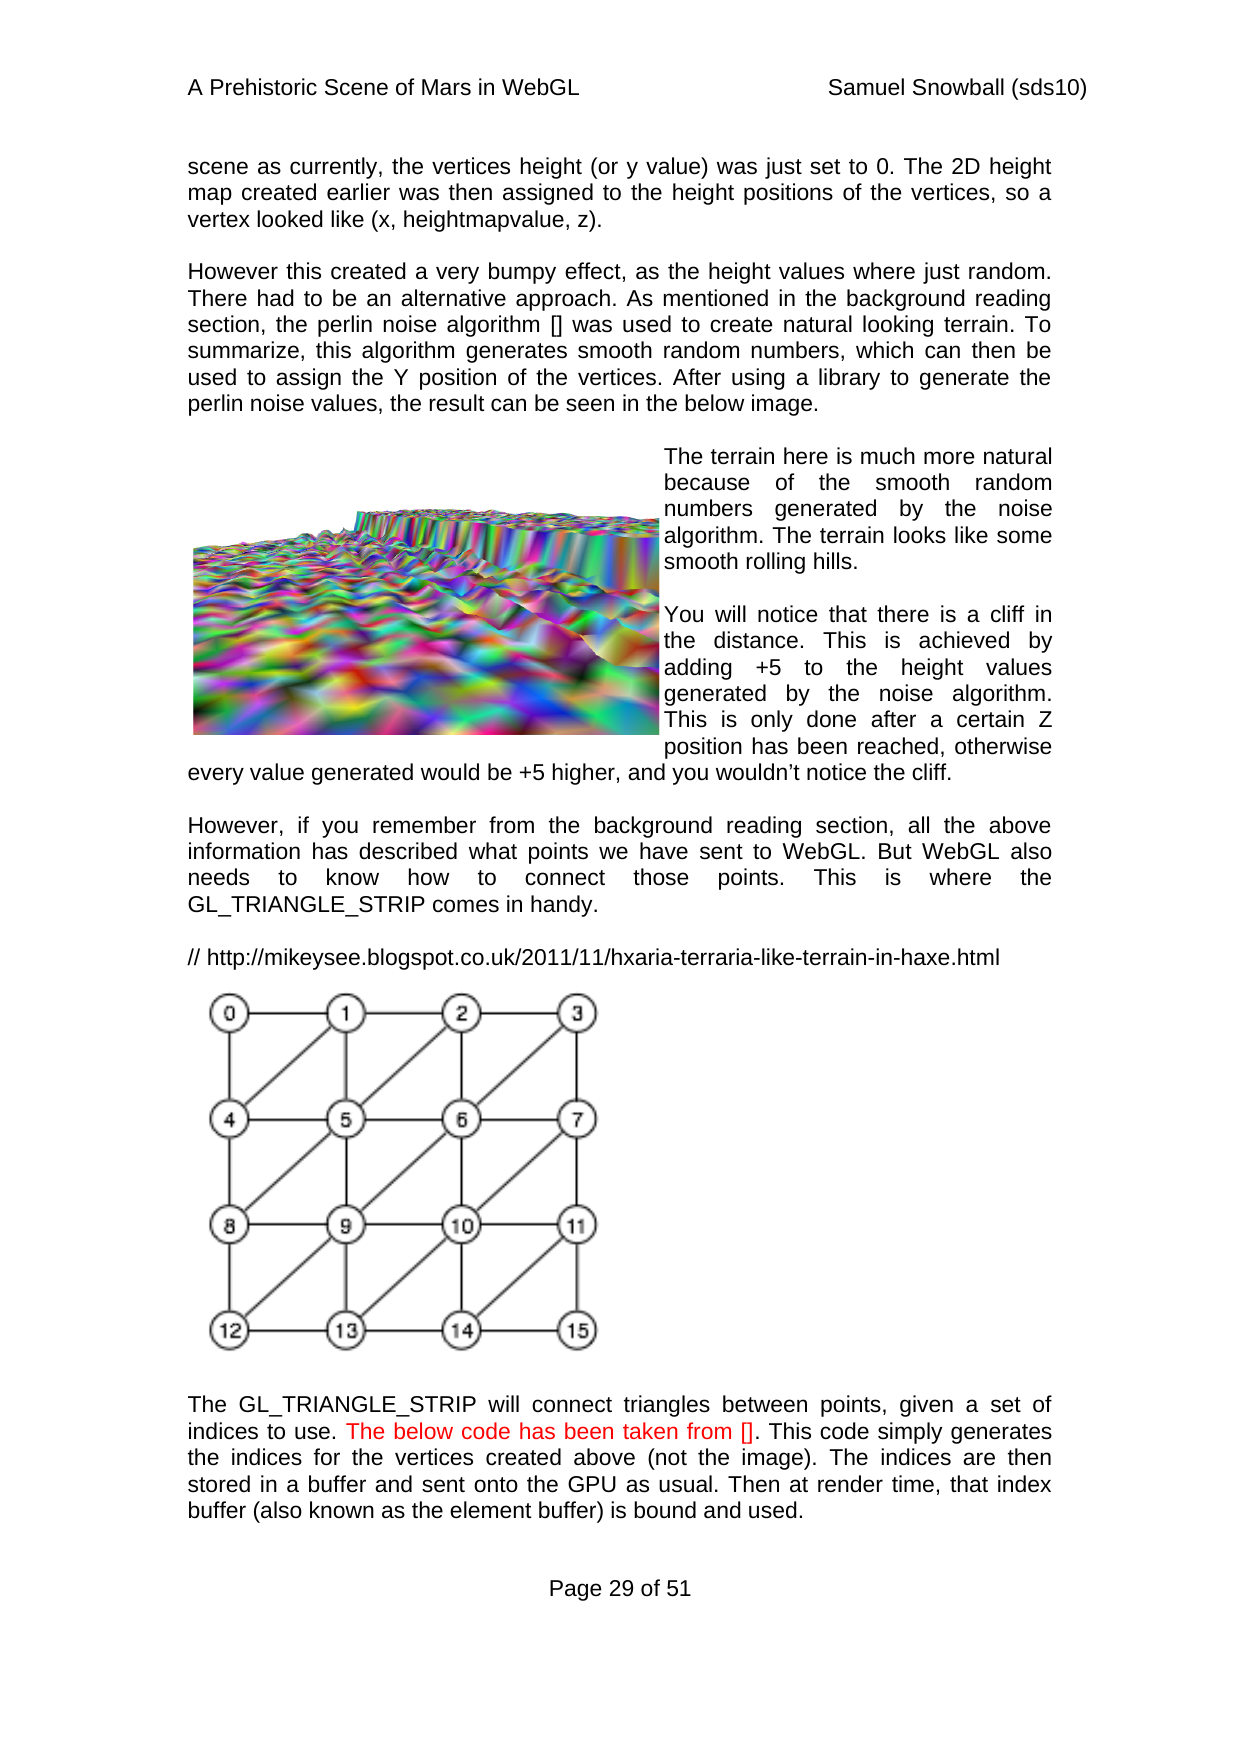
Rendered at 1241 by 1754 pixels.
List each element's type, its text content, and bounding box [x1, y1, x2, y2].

text // http://mikeysee.blogspot.co.uk/2011/11/hxaria-terraria-like-terrain-in-haxe.html [187, 943, 1053, 970]
picture [187, 574, 664, 601]
text The GL_TRIANGLE_STRIP will connect triangles between points, given a set of indices to use. The below code has been taken from []. This code simply generates the indices for the vertices created above (not the image). The indices are then stored in a buffer and sent onto the GPU as usual. Then at render time, that index buffer (also known as the element buffer) is bound and used. [187, 1391, 1053, 1523]
text The terrain here is much more natural because of the smooth random numbers generated by the noise algorithm. The terrain looks like some smooth rolling hills. [187, 443, 1053, 574]
text However this created a very bumpy effect, as the height values where just random. There had to be an alternative approach. As mentioned in the background reading section, the perlin noise algorithm [] was used to create natural looking terrain. To summarize, this algorithm generates smooth random numbers, which can then be used to assign the Y position of the vertices. After using a library to generate the perlin noise values, the result can be seen in the below image. [187, 258, 1053, 416]
text You will notice that there is a cliff in the distance. This is achieved by adding +5 to the height values generated by the noise algorithm. This is only done after a certain Z position has been reached, otherwise every value generated would be +5 higher, and you wouldn’t notice the cliff. [187, 601, 1053, 785]
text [187, 153, 1053, 232]
picture [187, 970, 620, 1372]
text However, if you remember from the background reading section, all the above information has described what points we have sent to WebGL. But WebGL also needs to know how to connect those points. This is where the GL_TRIANGLE_STRIP comes in handy. [187, 812, 1053, 917]
